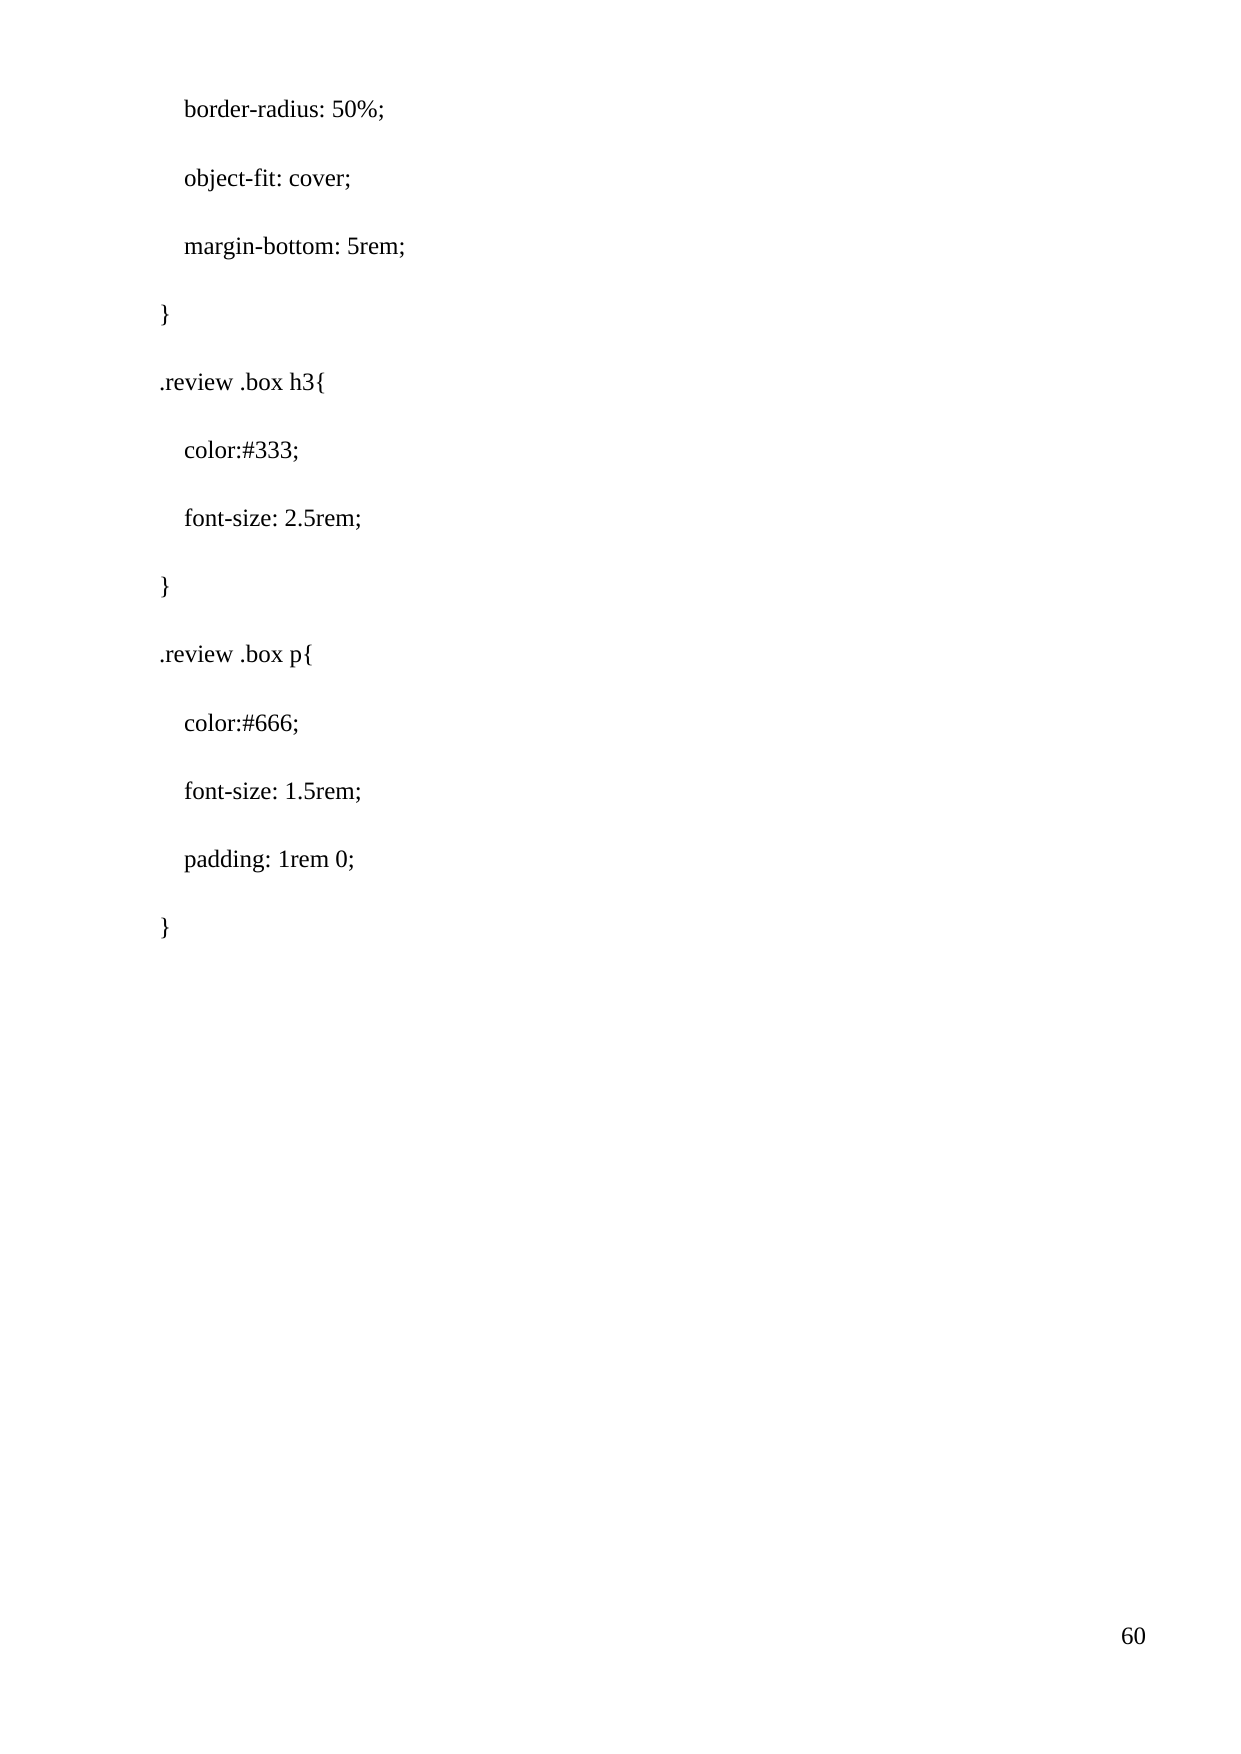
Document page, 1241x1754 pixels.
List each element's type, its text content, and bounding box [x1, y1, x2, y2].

text } [159, 912, 1146, 941]
text font-size: 1.5rem; [159, 776, 1146, 804]
text font-size: 2.5rem; [159, 503, 1146, 532]
text padding: 1rem 0; [159, 844, 1146, 873]
text } [159, 299, 1146, 328]
text margin-bottom: 5rem; [159, 231, 1146, 259]
text border-radius: 50%; [159, 94, 1146, 123]
text color:#666; [159, 708, 1146, 736]
text color:#333; [159, 435, 1146, 464]
text .review .box h3{ [159, 367, 1146, 396]
text } [159, 571, 1146, 600]
text .review .box p{ [159, 639, 1146, 668]
text object-fit: cover; [159, 163, 1146, 191]
